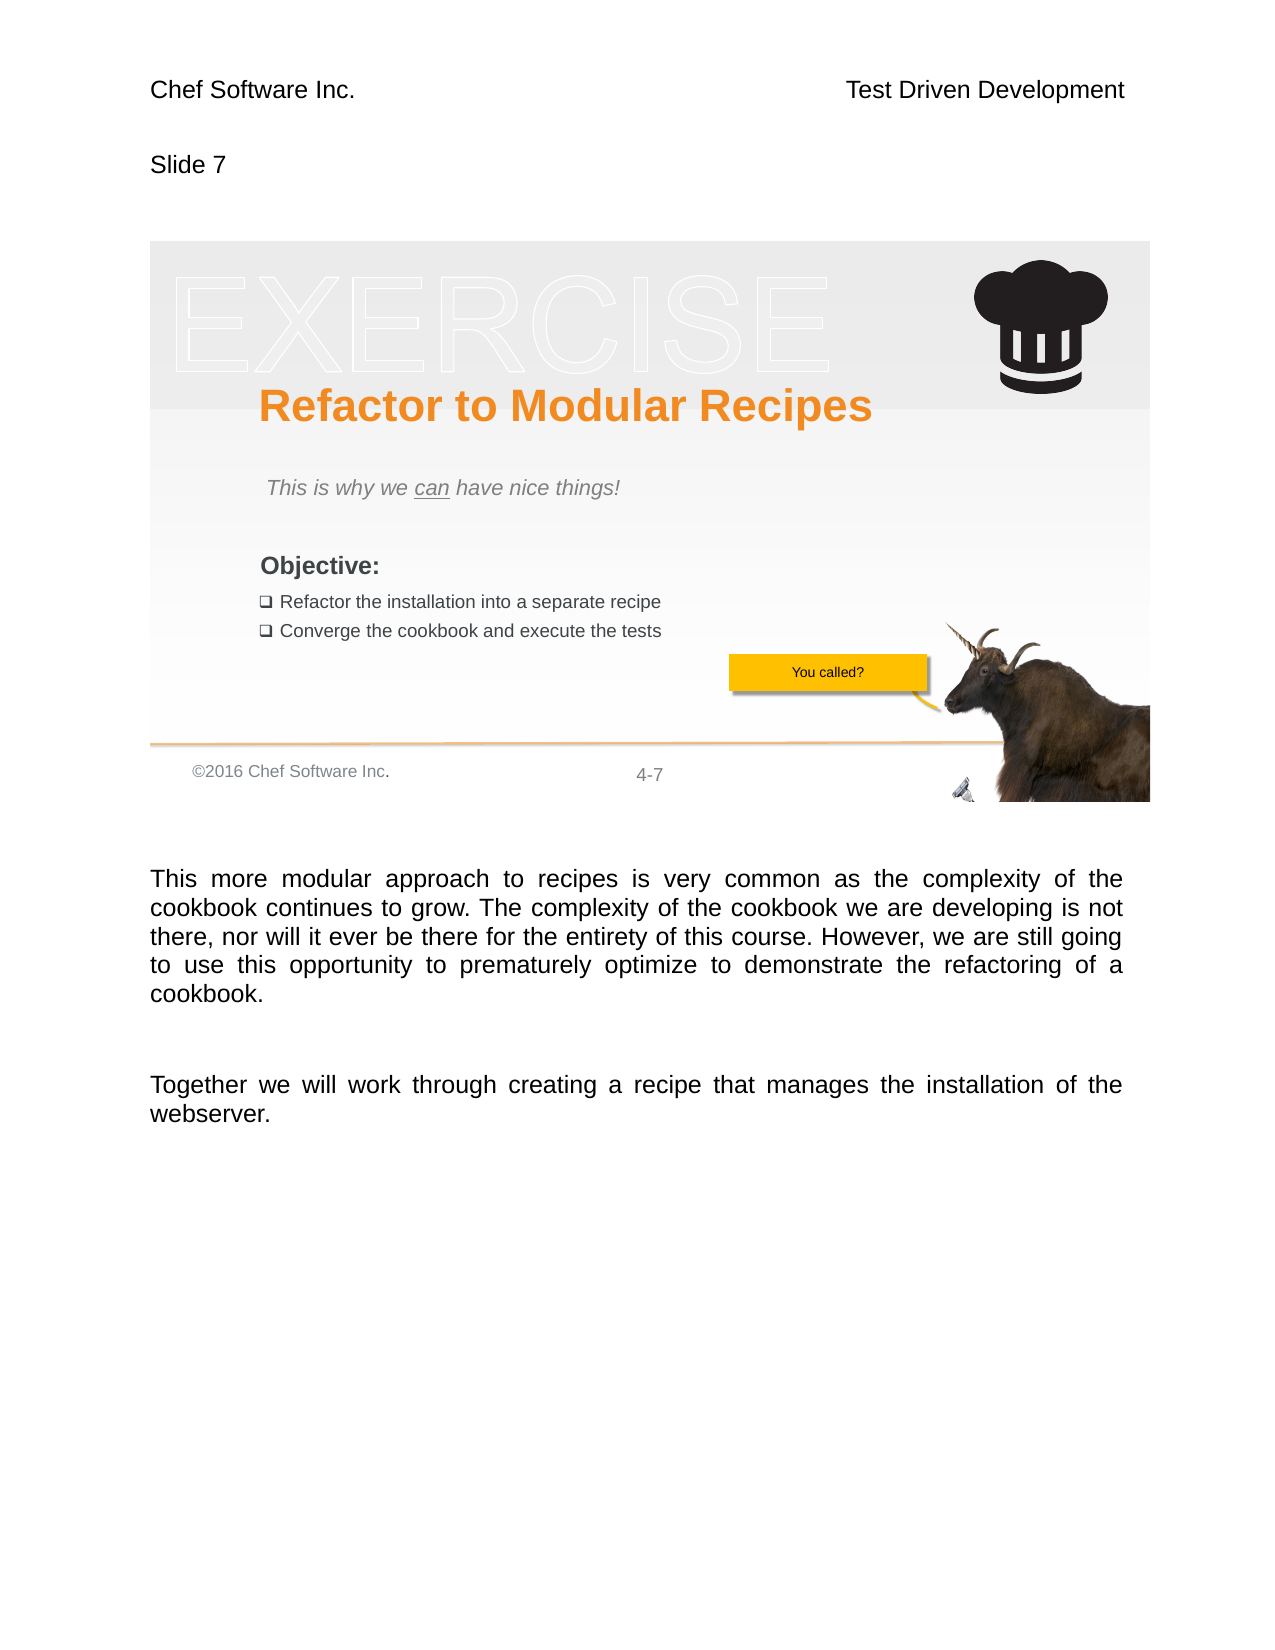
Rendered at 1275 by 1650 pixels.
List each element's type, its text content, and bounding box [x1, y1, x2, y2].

text This more modular approach to recipes is very common as the complexity of the cookbook continues to grow. The complexity of the cookbook we are developing is not there, nor will it ever be there for the entirety of this course. However, we are still going to use this opportunity to prematurely optimize to demonstrate the refactoring of a cookbook. [150, 864, 1125, 1008]
text Slide 7 [150, 150, 1125, 179]
text Together we will work through creating a recipe that manages the installation of the webserver. [150, 1070, 1125, 1127]
